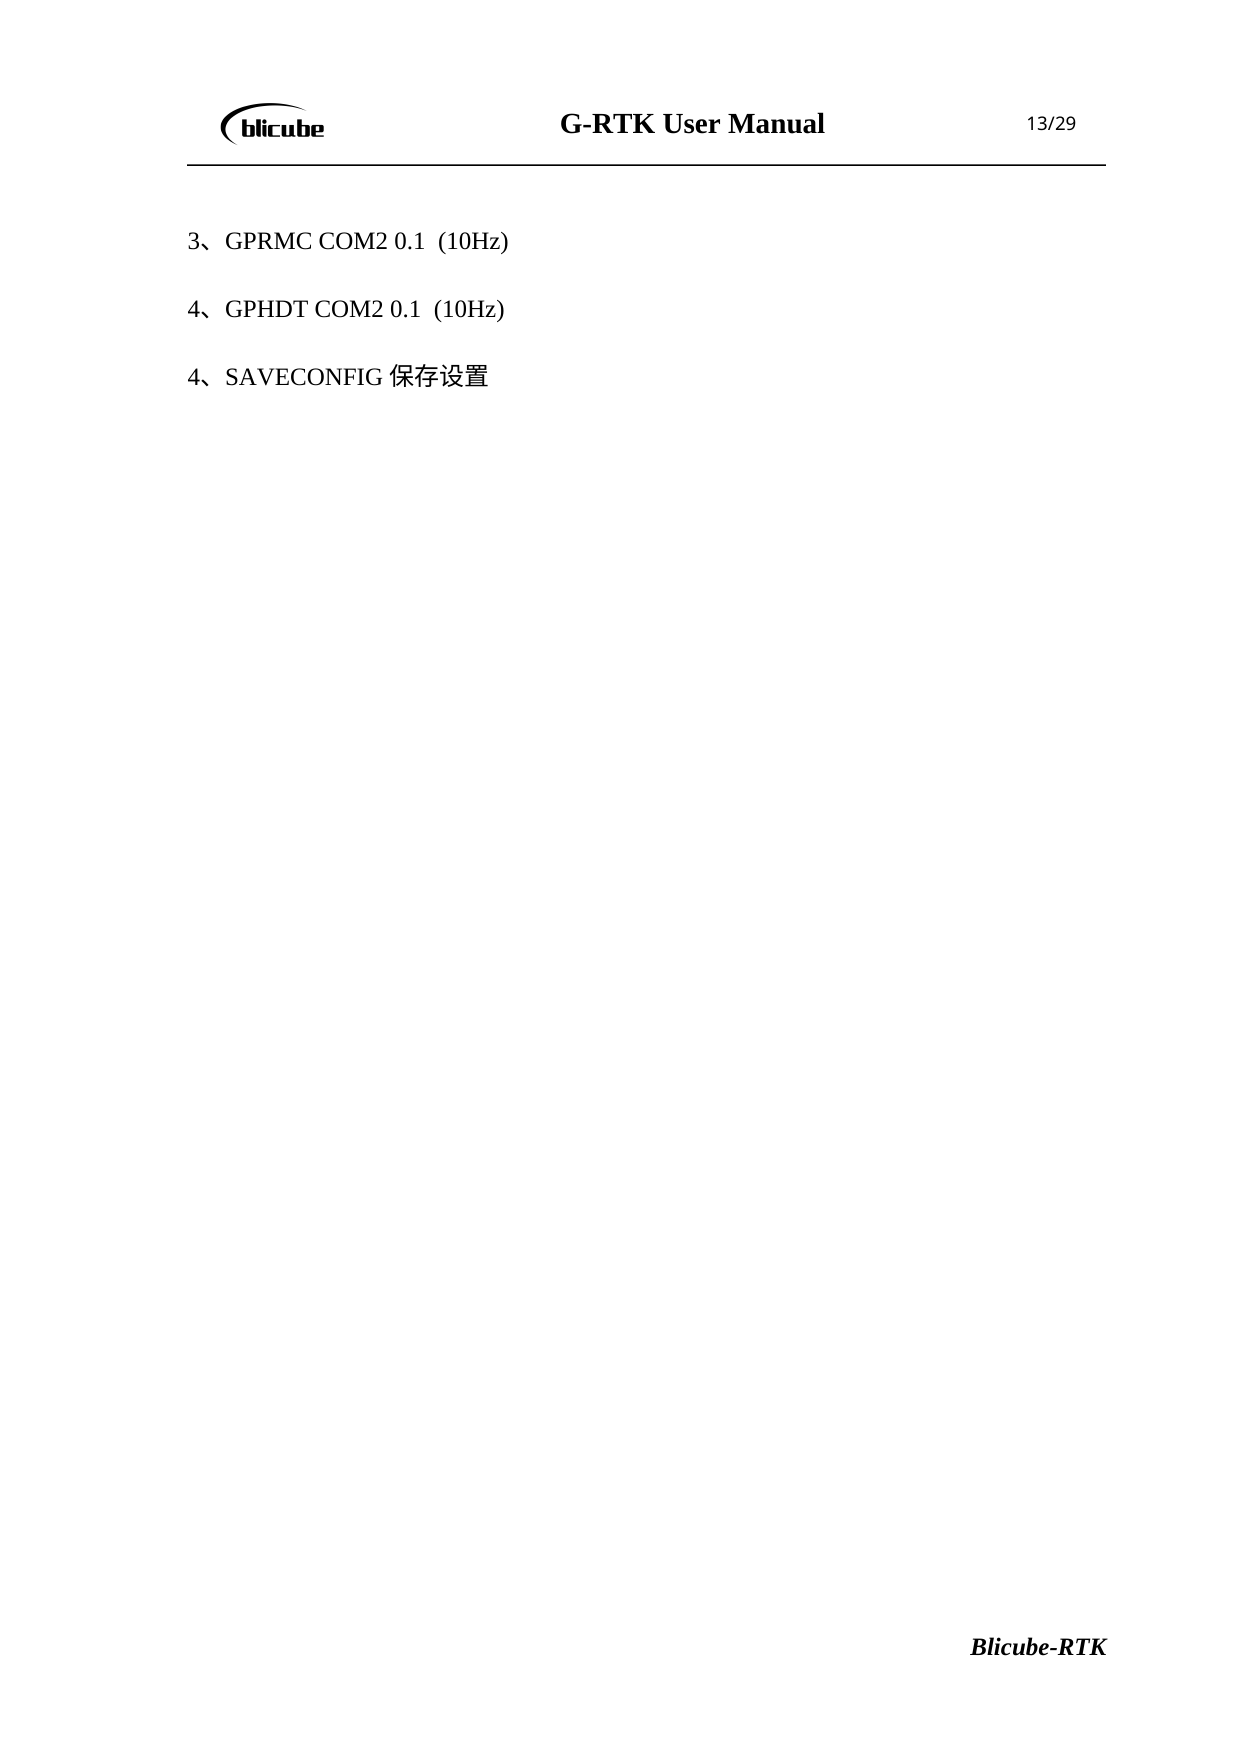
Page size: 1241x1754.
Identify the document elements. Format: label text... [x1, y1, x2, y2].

picture [196, 84, 347, 162]
text 4、GPHDT COM2 0.1 (10Hz) [187, 273, 1106, 341]
text 3、GPRMC COM2 0.1 (10Hz) [187, 205, 1106, 273]
text 4、SAVECONFIG 保存设置 [187, 341, 1106, 408]
